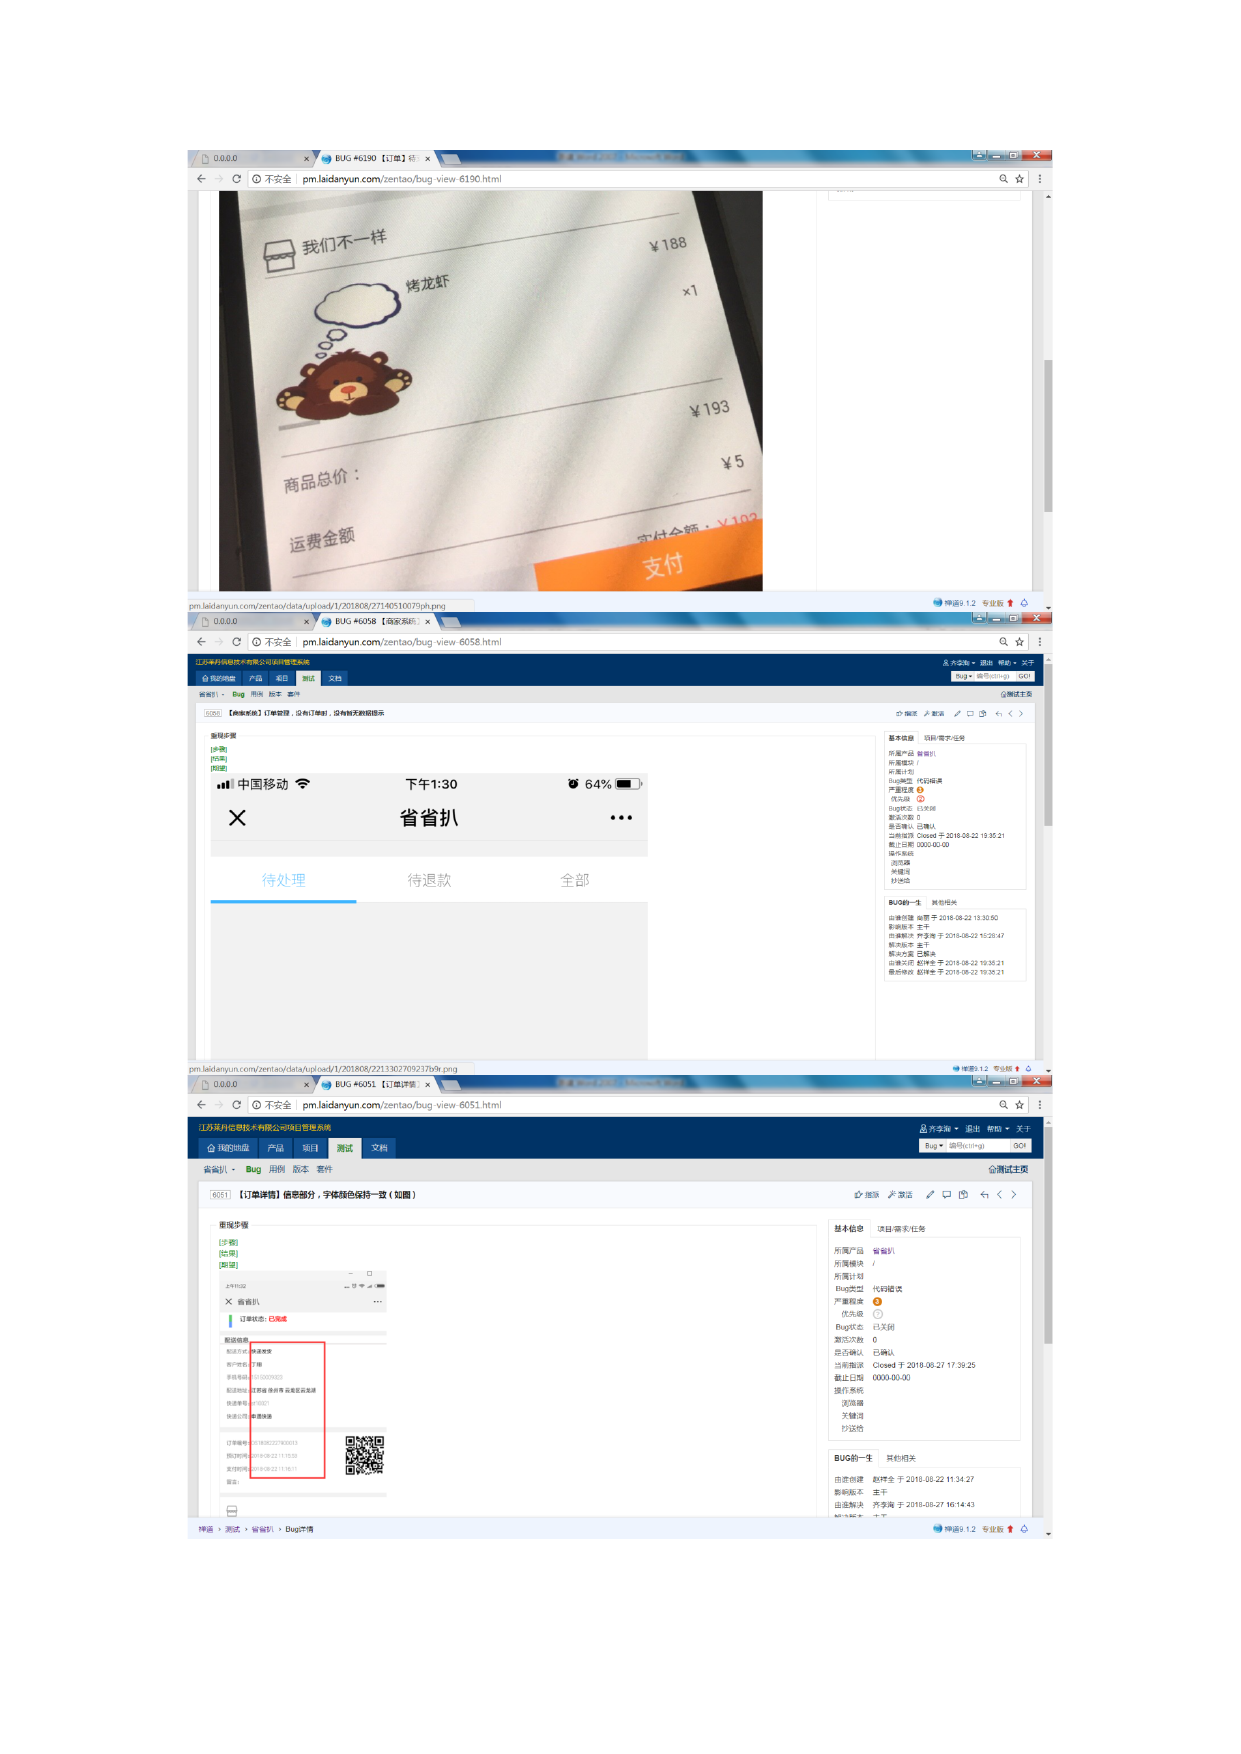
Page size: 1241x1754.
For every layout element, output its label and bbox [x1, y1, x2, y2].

picture [187, 150, 1053, 1539]
